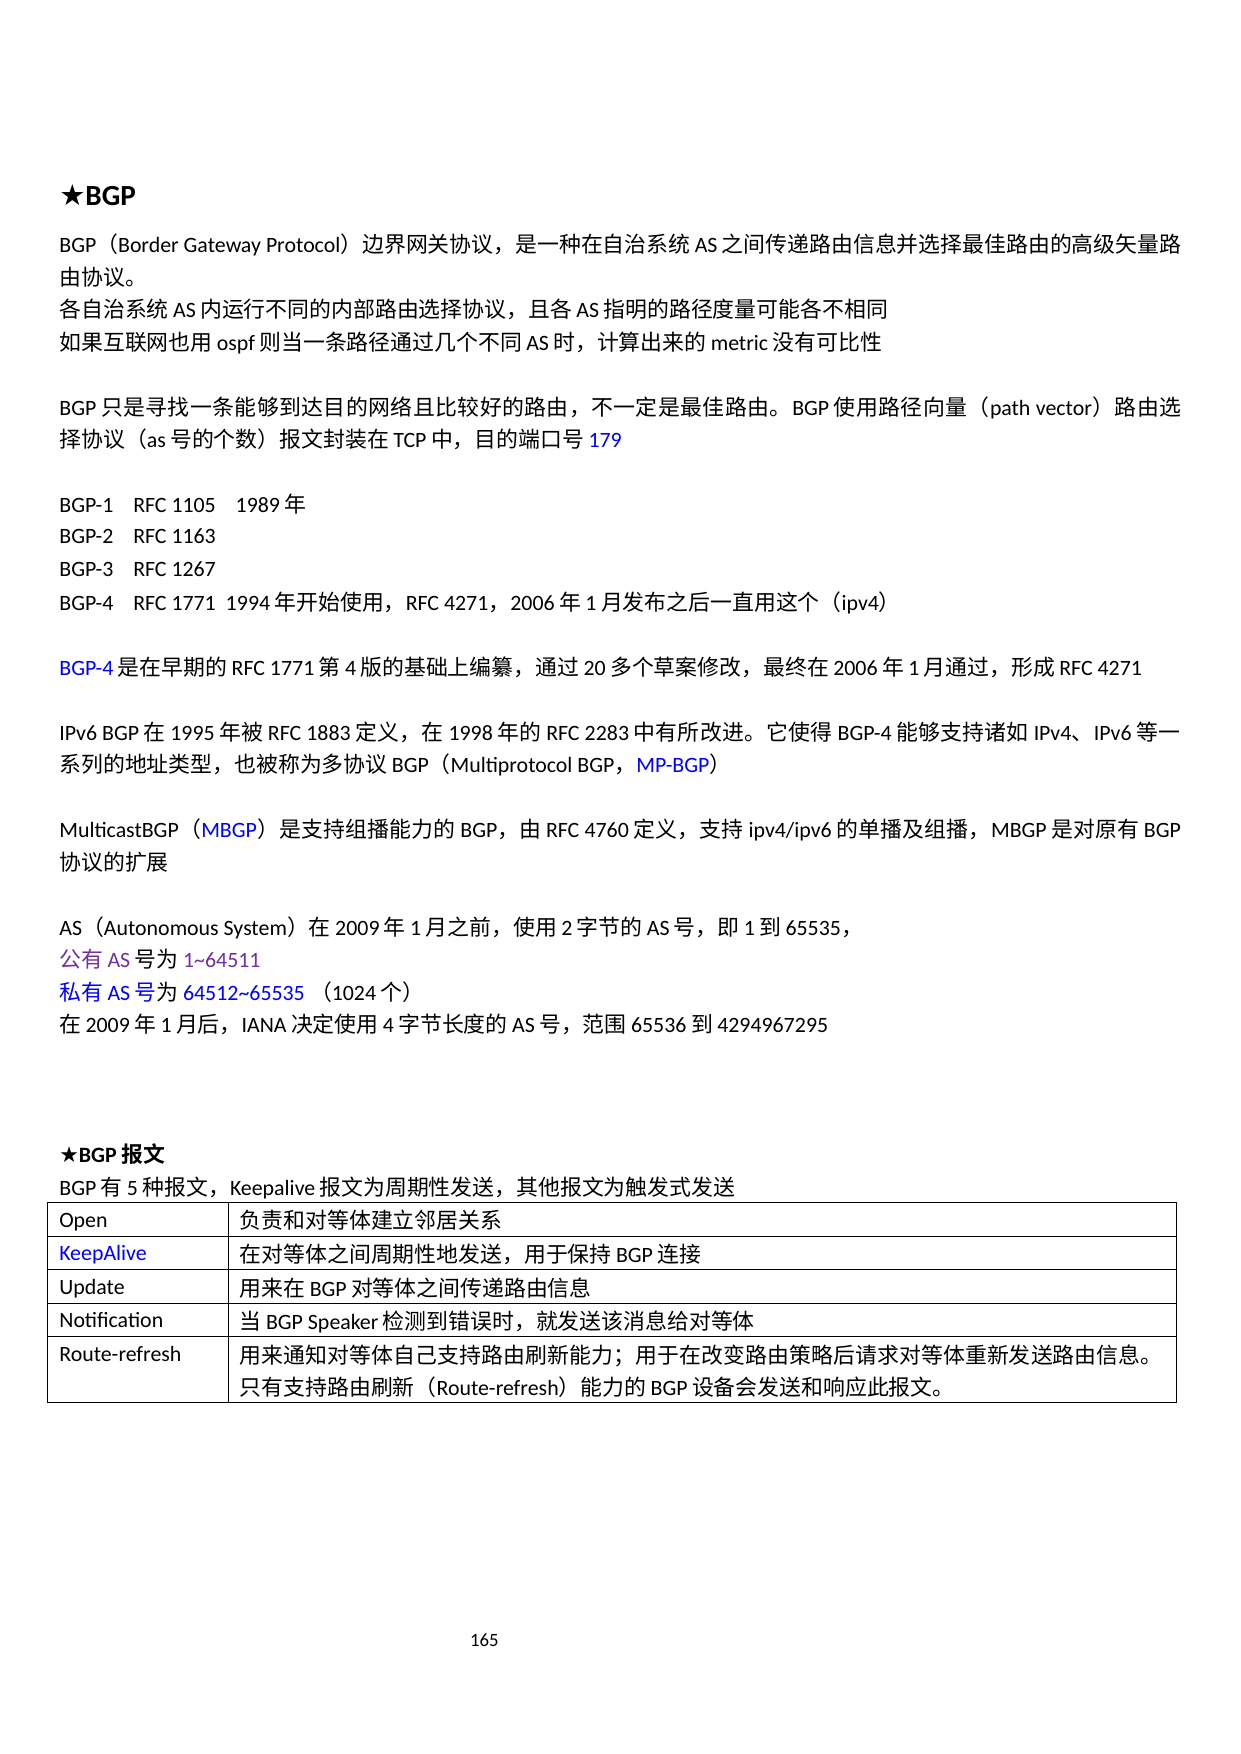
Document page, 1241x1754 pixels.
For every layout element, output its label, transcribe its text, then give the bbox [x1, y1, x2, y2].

text BGP有5种报文，Keepalive报文为周期性发送，其他报文为触发式发送 [59, 1169, 1181, 1202]
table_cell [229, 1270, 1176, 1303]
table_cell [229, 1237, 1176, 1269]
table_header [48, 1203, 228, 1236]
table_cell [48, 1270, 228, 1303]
text AS（Autonomous System）在2009年1月之前，使用2字节的AS号，即1到65535， [59, 909, 1181, 942]
text MulticastBGP（MBGP）是支持组播能力的BGP，由RFC 4760定义，支持ipv4/ipv6的单播及组播，MBGP是对原有BGP协议的扩展 [59, 812, 1181, 877]
text IPv6 BGP在1995年被RFC 1883定义，在1998年的RFC 2283中有所改进。它使得BGP-4能够支持诸如IPv4、IPv6等一系列的地址类型，也被称为多协议BGP（Multiprotocol BGP，MP-BGP） [59, 714, 1181, 779]
text BGP（Border Gateway Protocol）边界网关协议，是一种在自治系统AS之间传递路由信息并选择最佳路由的高级矢量路由协议。 [59, 227, 1181, 292]
text 私有AS号为 64512~65535 （1024个） [59, 974, 1181, 1007]
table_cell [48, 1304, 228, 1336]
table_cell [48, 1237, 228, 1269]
text 公有AS号为 1~64511 [59, 942, 1181, 974]
text BGP只是寻找一条能够到达目的网络且比较好的路由，不一定是最佳路由。BGP使用路径向量（path vector）路由选择协议（as号的个数）报文封装在TCP中，目的端口号179 [59, 389, 1181, 454]
text ★BGP [59, 162, 1181, 227]
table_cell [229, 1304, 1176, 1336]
text BGP-2 RFC 1163 [59, 519, 1181, 552]
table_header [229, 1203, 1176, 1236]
text BGP-4 RFC 1771 1994年开始使用，RFC 4271，2006年1月发布之后一直用这个（ipv4） [59, 584, 1181, 617]
text BGP-1 RFC 1105 1989年 [59, 487, 1181, 519]
text BGP-4是在早期的RFC 1771第4版的基础上编纂，通过20多个草案修改，最终在2006年1月通过，形成RFC 4271 [59, 649, 1181, 682]
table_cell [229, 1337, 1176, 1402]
text 如果互联网也用ospf则当一条路径通过几个不同AS时，计算出来的metric没有可比性 [59, 324, 1181, 357]
text ★BGP报文 [59, 1137, 1181, 1169]
text 各自治系统AS内运行不同的内部路由选择协议，且各AS指明的路径度量可能各不相同 [59, 292, 1181, 324]
text BGP-3 RFC 1267 [59, 552, 1181, 584]
text 在2009年1月后，IANA决定使用4字节长度的AS号，范围65536到4294967295 [59, 1007, 1181, 1039]
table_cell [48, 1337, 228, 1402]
